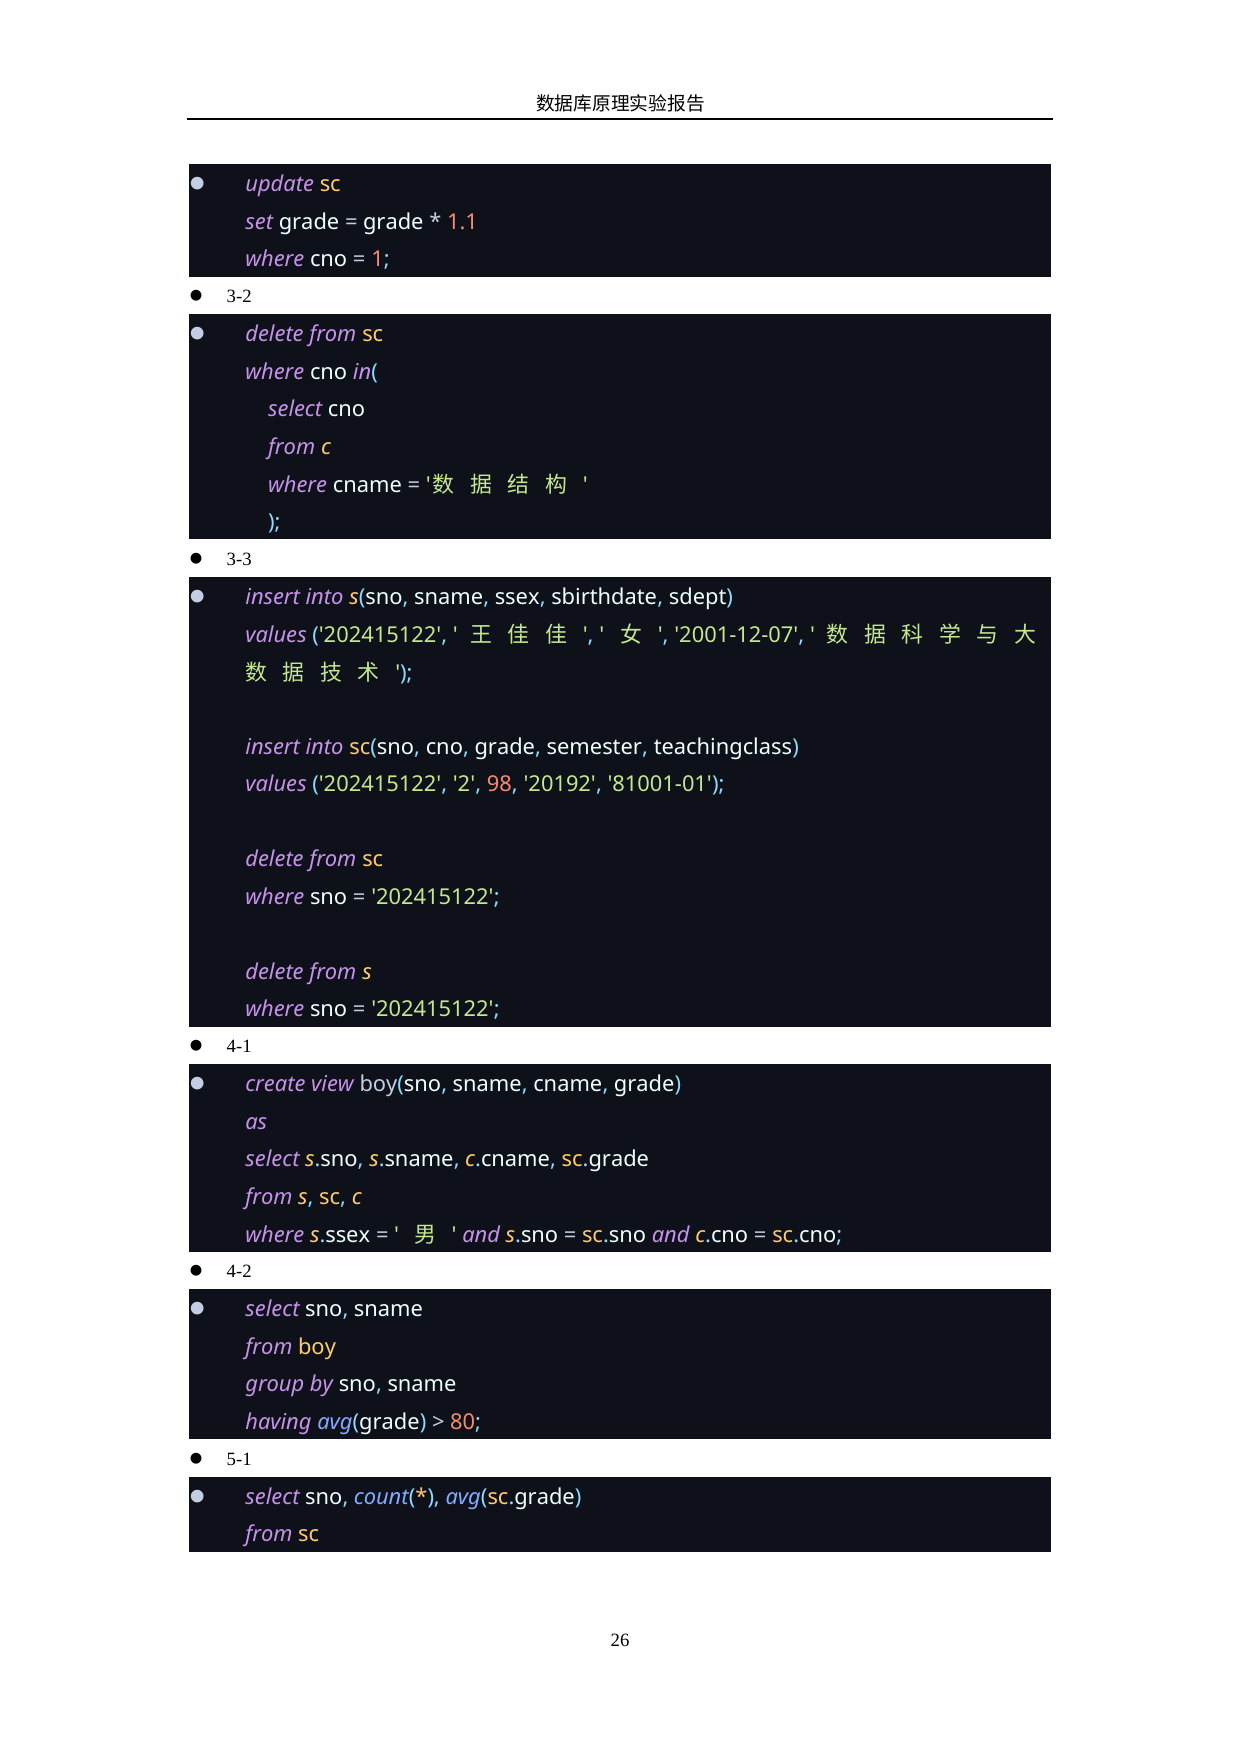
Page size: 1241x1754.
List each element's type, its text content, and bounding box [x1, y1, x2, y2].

list delete from sc where cno in( select cno from c where cname = '数据结构' ); [189, 314, 1051, 539]
list 3-2 [189, 277, 1051, 314]
list insert into s(sno, sname, ssex, sbirthdate, sdept) values ('202415122', '王佳佳', '女', '2001-12-07', '数据科学与大数据技术'); insert into sc(sno, cno, grade, semester, teachingclass) values ('202415122', '2', 98, '20192', '81001-01'); delete from sc where sno = '202415122'; delete from s where sno = '202415122'; [189, 577, 1051, 1027]
list select sno, sname from boy group by sno, sname having avg(grade) > 80; [189, 1289, 1051, 1439]
list update sc set grade = grade * 1.1 where cno = 1; [189, 164, 1051, 277]
list 4-1 [189, 1027, 1051, 1064]
list 3-3 [189, 539, 1051, 577]
list create view boy(sno, sname, cname, grade) as select s.sno, s.sname, c.cname, sc.grade from s, sc, c where s.ssex = '男' and s.sno = sc.sno and c.cno = sc.cno; [189, 1064, 1051, 1252]
list 4-2 [189, 1252, 1051, 1289]
list 5-1 [189, 1439, 1051, 1477]
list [189, 1477, 1051, 1552]
